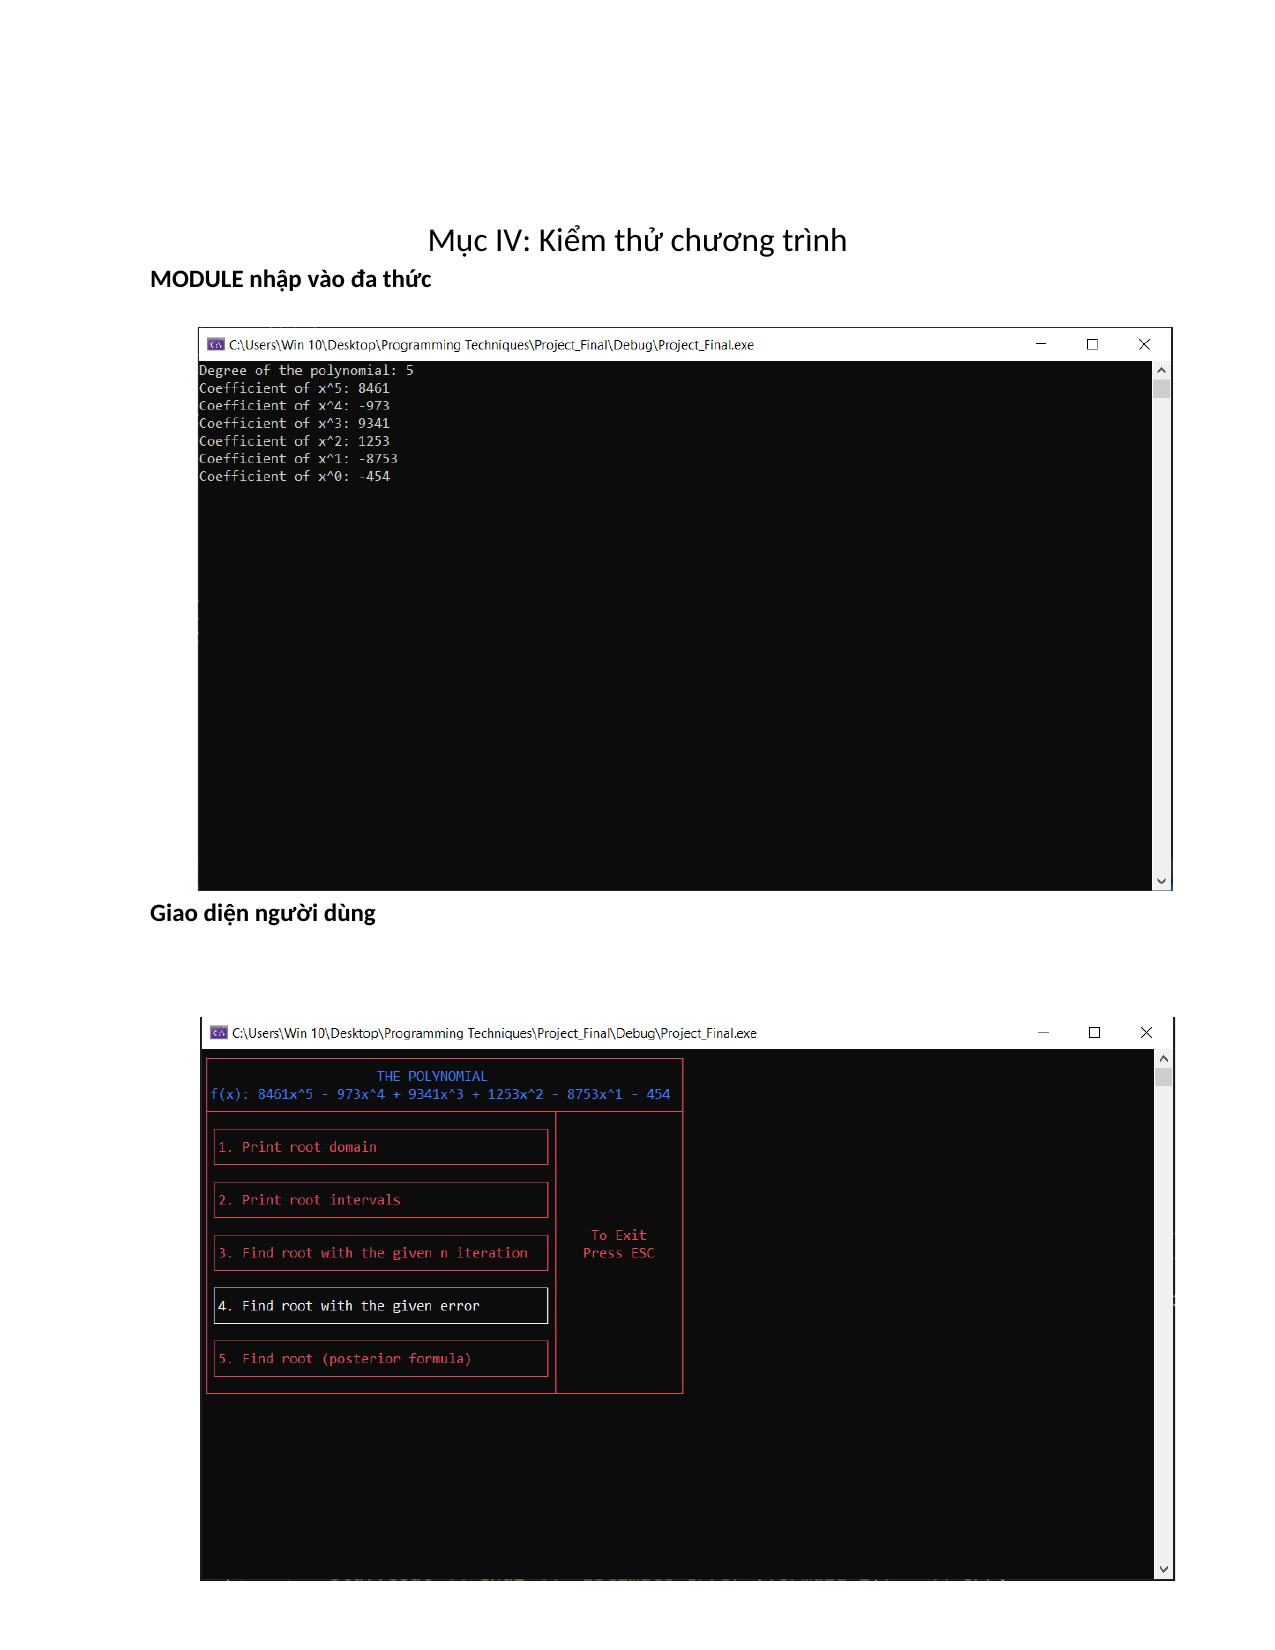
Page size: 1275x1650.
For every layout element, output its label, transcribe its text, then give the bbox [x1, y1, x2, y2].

picture [200, 1017, 1175, 1581]
subtitle Mục IV: Kiểm thử chương trình [150, 219, 1125, 260]
picture [197, 327, 1173, 891]
